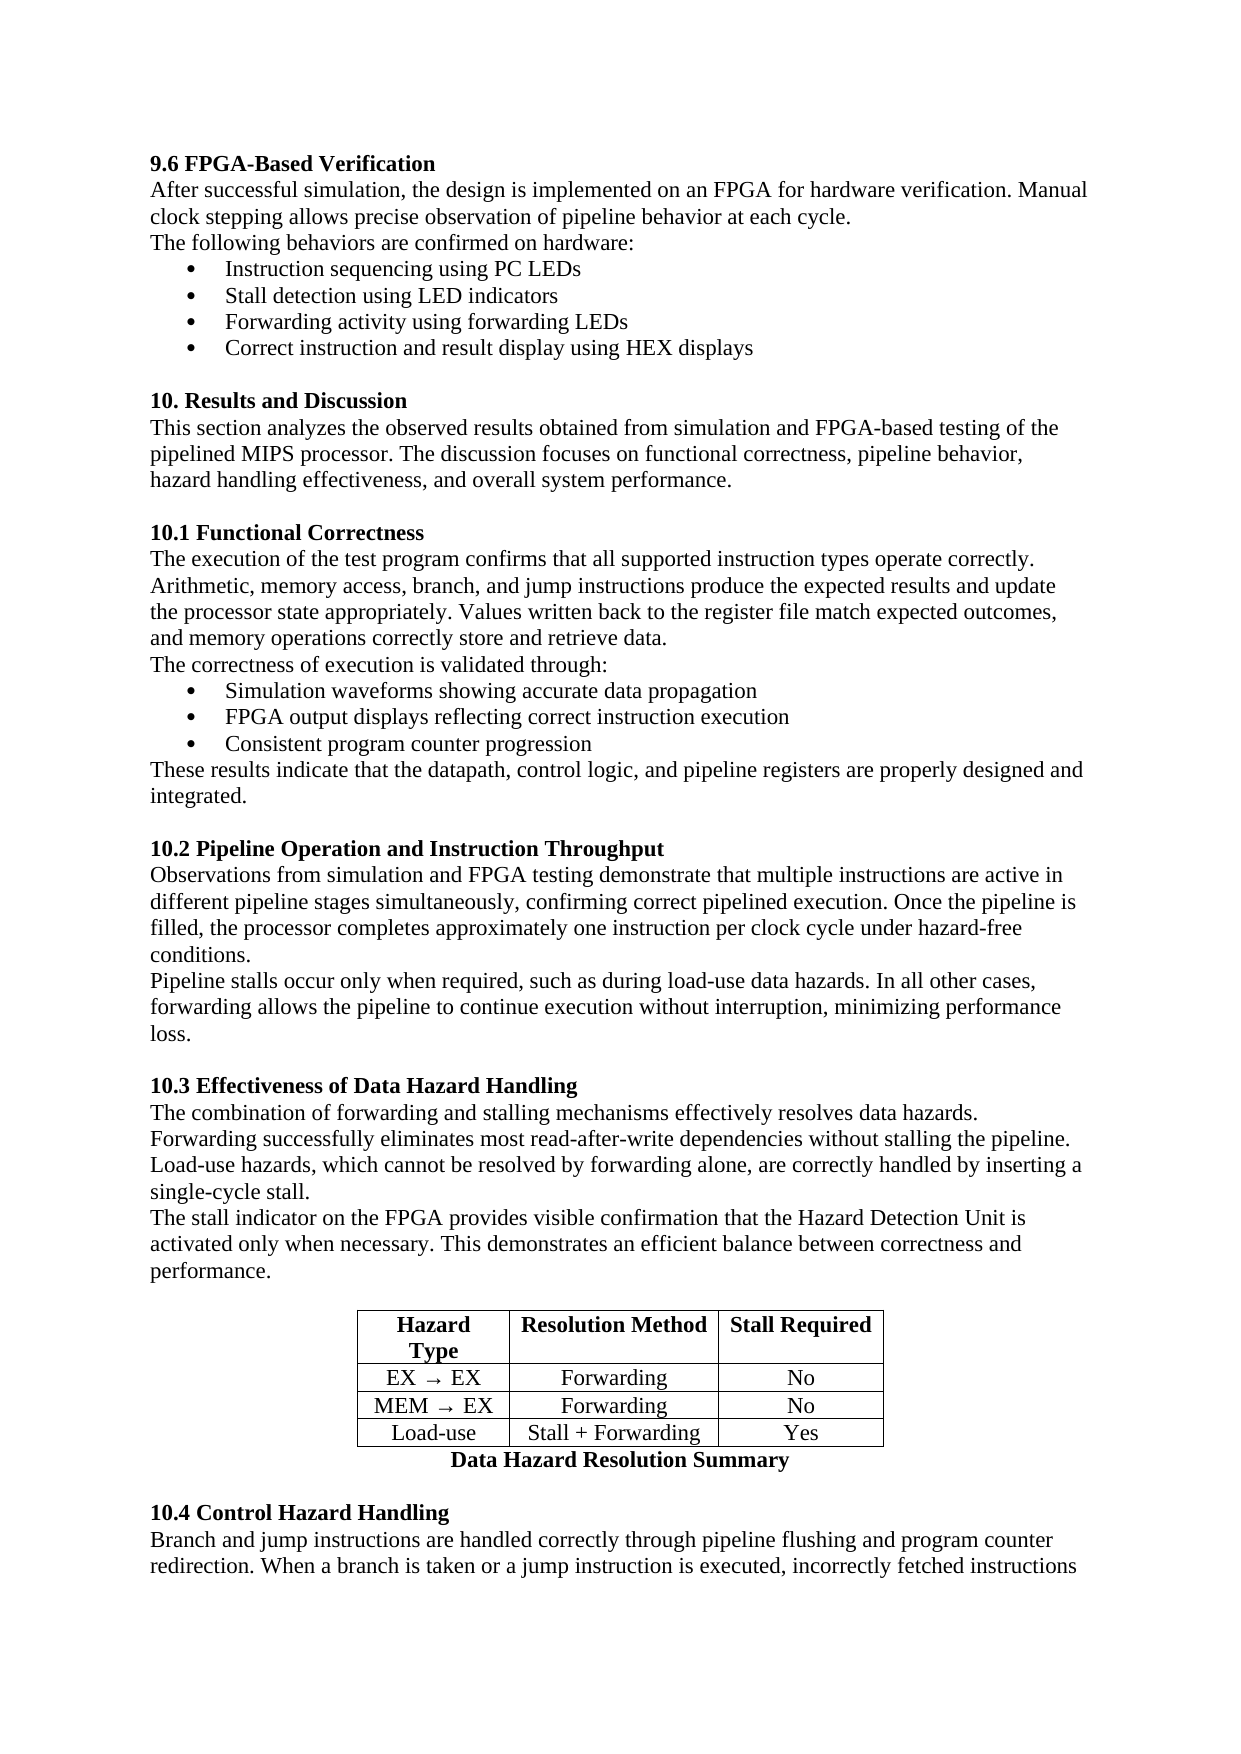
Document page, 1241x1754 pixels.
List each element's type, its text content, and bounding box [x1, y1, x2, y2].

text Observations from simulation and FPGA testing demonstrate that multiple instructions are active in different pipeline stages simultaneously, confirming correct pipelined execution. Once the pipeline is filled, the processor completes approximately one instruction per clock cycle under hazard-free conditions. [150, 862, 1090, 967]
text These results indicate that the datapath, control logic, and pipeline registers are properly designed and integrated. [150, 756, 1090, 809]
text Data Hazard Resolution Summary [150, 1447, 1090, 1473]
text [150, 1526, 1090, 1578]
table_cell Forwarding [510, 1364, 718, 1391]
text The correctness of execution is validated through: [150, 651, 1090, 677]
text After successful simulation, the design is implemented on an FPGA for hardware verification. Manual clock stepping allows precise observation of pipeline behavior at each cycle. [150, 176, 1090, 229]
table_cell No [719, 1392, 883, 1418]
table_cell Stall + Forwarding [510, 1419, 718, 1446]
list FPGA output displays reflecting correct instruction execution [187, 703, 1090, 730]
text 10.3 Effectiveness of Data Hazard Handling [150, 1072, 1090, 1099]
text This section analyzes the observed results obtained from simulation and FPGA-based testing of the pipelined MIPS processor. The discussion focuses on functional correctness, pipeline behavior, hazard handling effectiveness, and overall system performance. [150, 413, 1090, 493]
text 9.6 FPGA-Based Verification [150, 150, 1090, 176]
text 10.2 Pipeline Operation and Instruction Throughput [150, 835, 1090, 862]
text Pipeline stalls occur only when required, such as during load-use data hazards. In all other cases, forwarding allows the pipeline to continue execution without interruption, minimizing performance loss. [150, 967, 1090, 1046]
table_cell Yes [719, 1419, 883, 1446]
list Stall detection using LED indicators [187, 282, 1090, 308]
table_cell Forwarding [510, 1392, 718, 1418]
text The combination of forwarding and stalling mechanisms effectively resolves data hazards. Forwarding successfully eliminates most read-after-write dependencies without stalling the pipeline. Load-use hazards, which cannot be resolved by forwarding alone, are correctly handled by inserting a single-cycle stall. [150, 1099, 1090, 1204]
list Correct instruction and result display using HEX displays [187, 334, 1090, 361]
text The execution of the test program confirms that all supported instruction types operate correctly. Arithmetic, memory access, branch, and jump instructions produce the expected results and update the processor state appropriately. Values written back to the register file match expected outcomes, and memory operations correctly store and retrieve data. [150, 545, 1090, 651]
list Forwarding activity using forwarding LEDs [187, 308, 1090, 334]
list Simulation waveforms showing accurate data propagation [187, 677, 1090, 703]
text 10.4 Control Hazard Handling [150, 1499, 1090, 1526]
table_header Resolution Method [510, 1311, 718, 1363]
text 10. Results and Discussion [150, 387, 1090, 413]
table_header Stall Required [719, 1311, 883, 1363]
table_cell MEM → EX [358, 1392, 509, 1418]
text The stall indicator on the FPGA provides visible confirmation that the Hazard Detection Unit is activated only when necessary. This demonstrates an efficient balance between correctness and performance. [150, 1204, 1090, 1283]
table_header Hazard Type [358, 1311, 509, 1363]
text The following behaviors are confirmed on hardware: [150, 229, 1090, 255]
table_cell Load-use [358, 1419, 509, 1446]
text 10.1 Functional Correctness [150, 519, 1090, 545]
list Instruction sequencing using PC LEDs [187, 255, 1090, 282]
list Consistent program counter progression [187, 730, 1090, 756]
table_cell No [719, 1364, 883, 1391]
table_cell EX → EX [358, 1364, 509, 1391]
